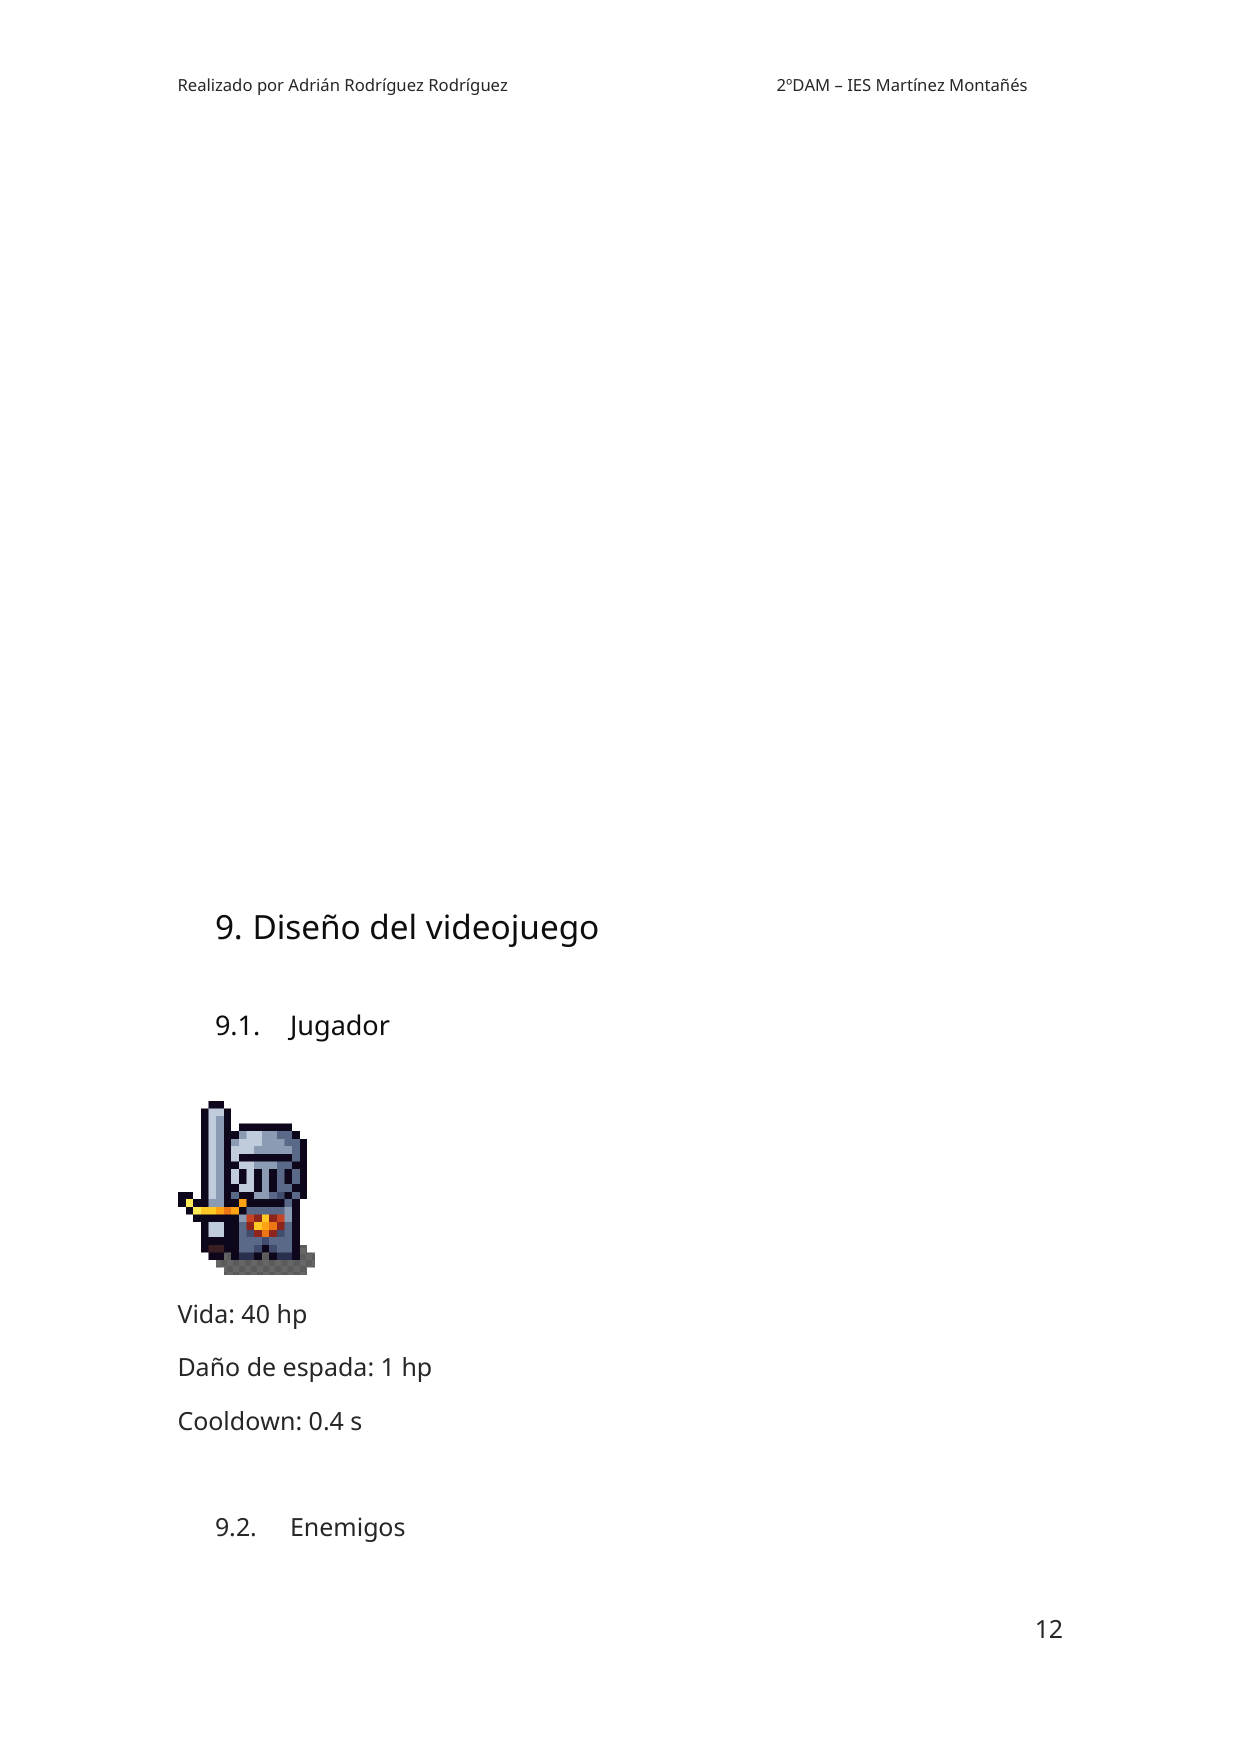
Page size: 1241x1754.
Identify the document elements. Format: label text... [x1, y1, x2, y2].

list Enemigos [215, 1510, 1063, 1544]
text Cooldown: 0.4 s [177, 1403, 1063, 1437]
text Daño de espada: 1 hp [177, 1350, 1063, 1384]
picture [177, 1099, 316, 1277]
subtitle Diseño del videojuego [215, 904, 1063, 949]
subtitle Jugador [215, 1006, 1063, 1043]
text Vida: 40 hp [177, 1296, 1063, 1330]
